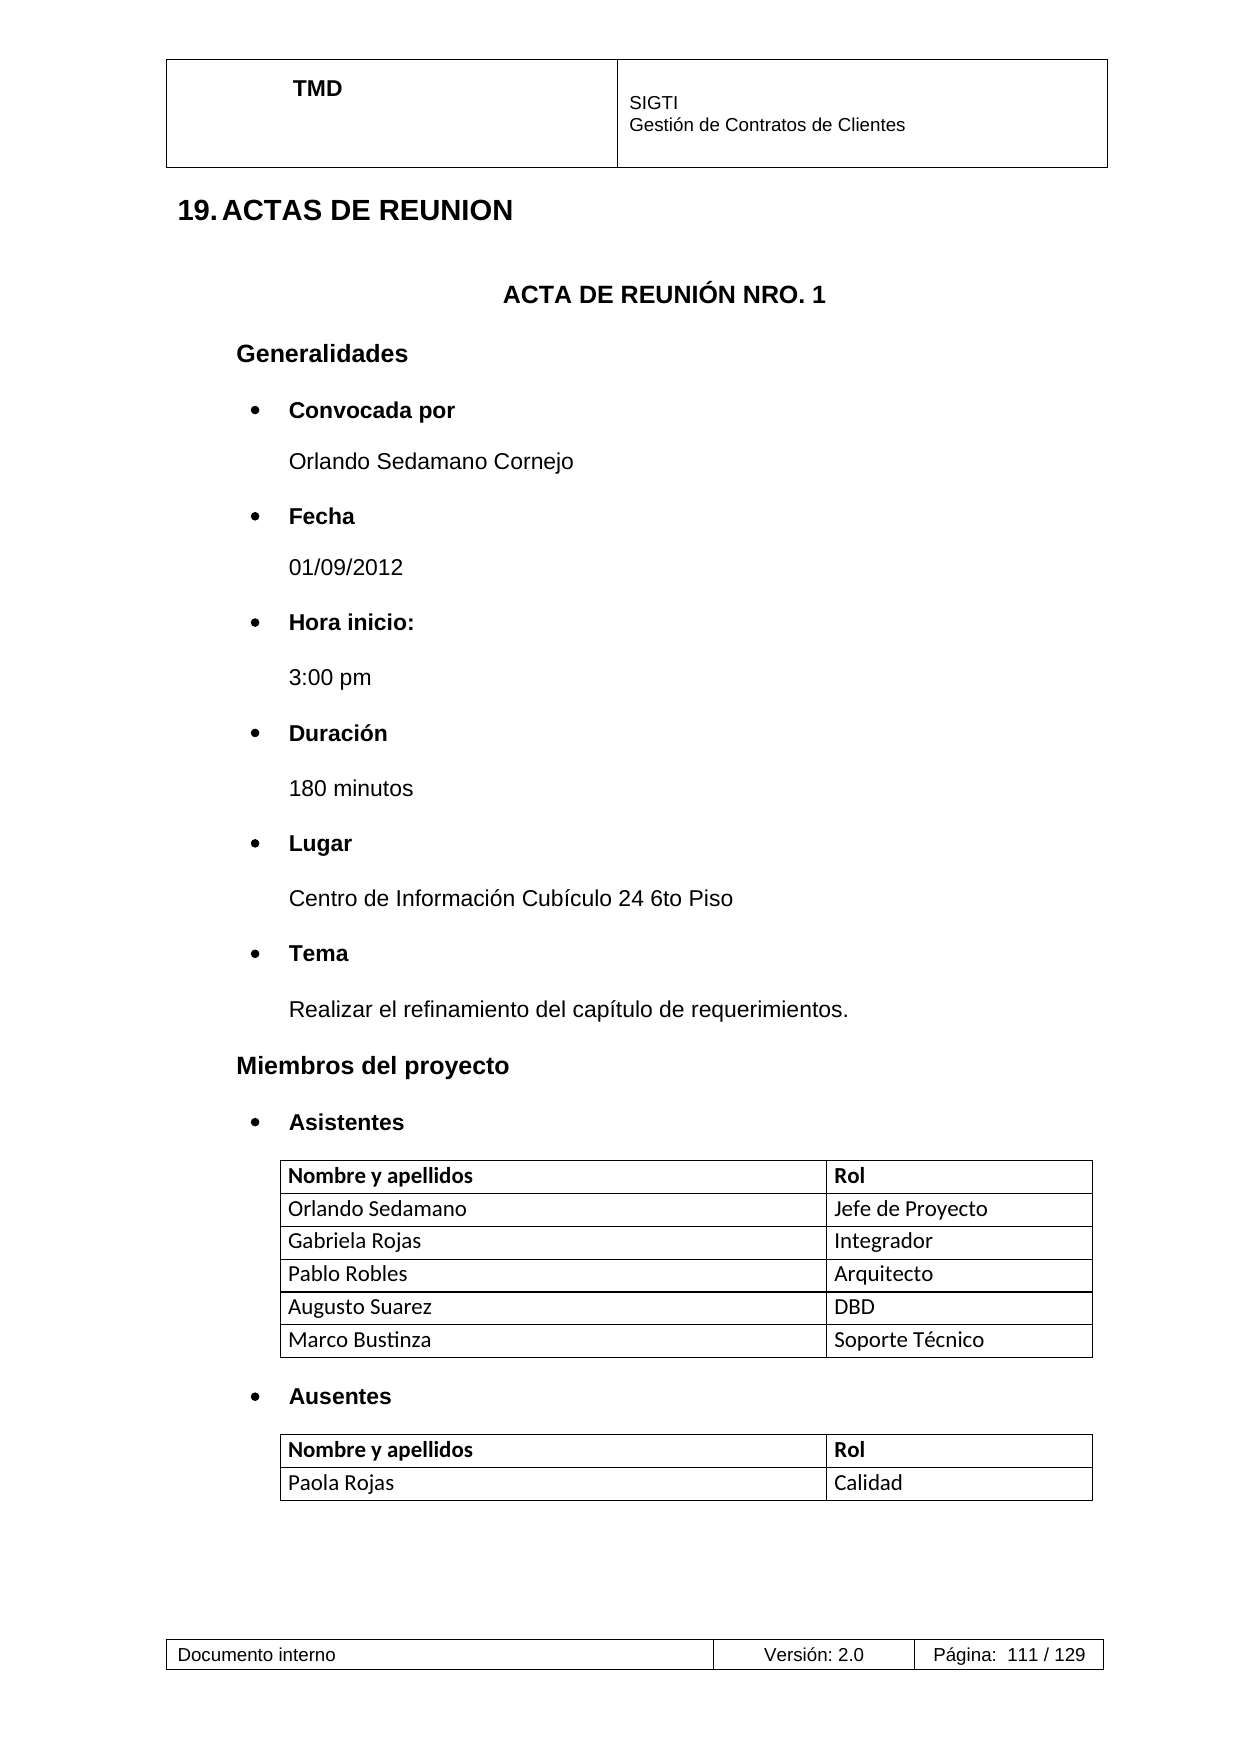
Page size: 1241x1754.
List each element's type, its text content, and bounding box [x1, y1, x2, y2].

list Convocada por [251, 397, 1092, 423]
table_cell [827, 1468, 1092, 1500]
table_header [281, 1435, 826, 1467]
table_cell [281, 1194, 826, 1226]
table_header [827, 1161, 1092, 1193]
list Realizar el refinamiento del capítulo de requerimientos. [288, 996, 1092, 1022]
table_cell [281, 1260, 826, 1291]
list Hora inicio: [251, 609, 1092, 635]
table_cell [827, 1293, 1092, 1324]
list Generalidades [236, 338, 1092, 367]
list Tema [251, 940, 1092, 967]
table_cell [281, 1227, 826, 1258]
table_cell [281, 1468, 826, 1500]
list Fecha [251, 503, 1092, 529]
list ACTA DE REUNIÓN NRO. 1 [236, 281, 1092, 309]
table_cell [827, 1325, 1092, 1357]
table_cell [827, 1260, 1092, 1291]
list Asistentes [251, 1109, 1092, 1135]
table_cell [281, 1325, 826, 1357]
list 01/09/2012 [288, 554, 1092, 580]
list Lugar [251, 830, 1092, 856]
list Centro de Información Cubículo 24 6to Piso [288, 885, 1092, 911]
list 180 minutos [288, 775, 1092, 801]
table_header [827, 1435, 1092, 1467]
subtitle ACTAS DE REUNION [177, 193, 1092, 227]
list Miembros del proyecto [236, 1051, 1092, 1079]
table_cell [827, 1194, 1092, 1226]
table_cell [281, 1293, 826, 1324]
list Orlando Sedamano Cornejo [288, 448, 1092, 474]
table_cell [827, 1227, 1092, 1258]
list Ausentes [251, 1383, 1092, 1410]
list Duración [251, 719, 1092, 746]
list 3:00 pm [288, 664, 1092, 691]
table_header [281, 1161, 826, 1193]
